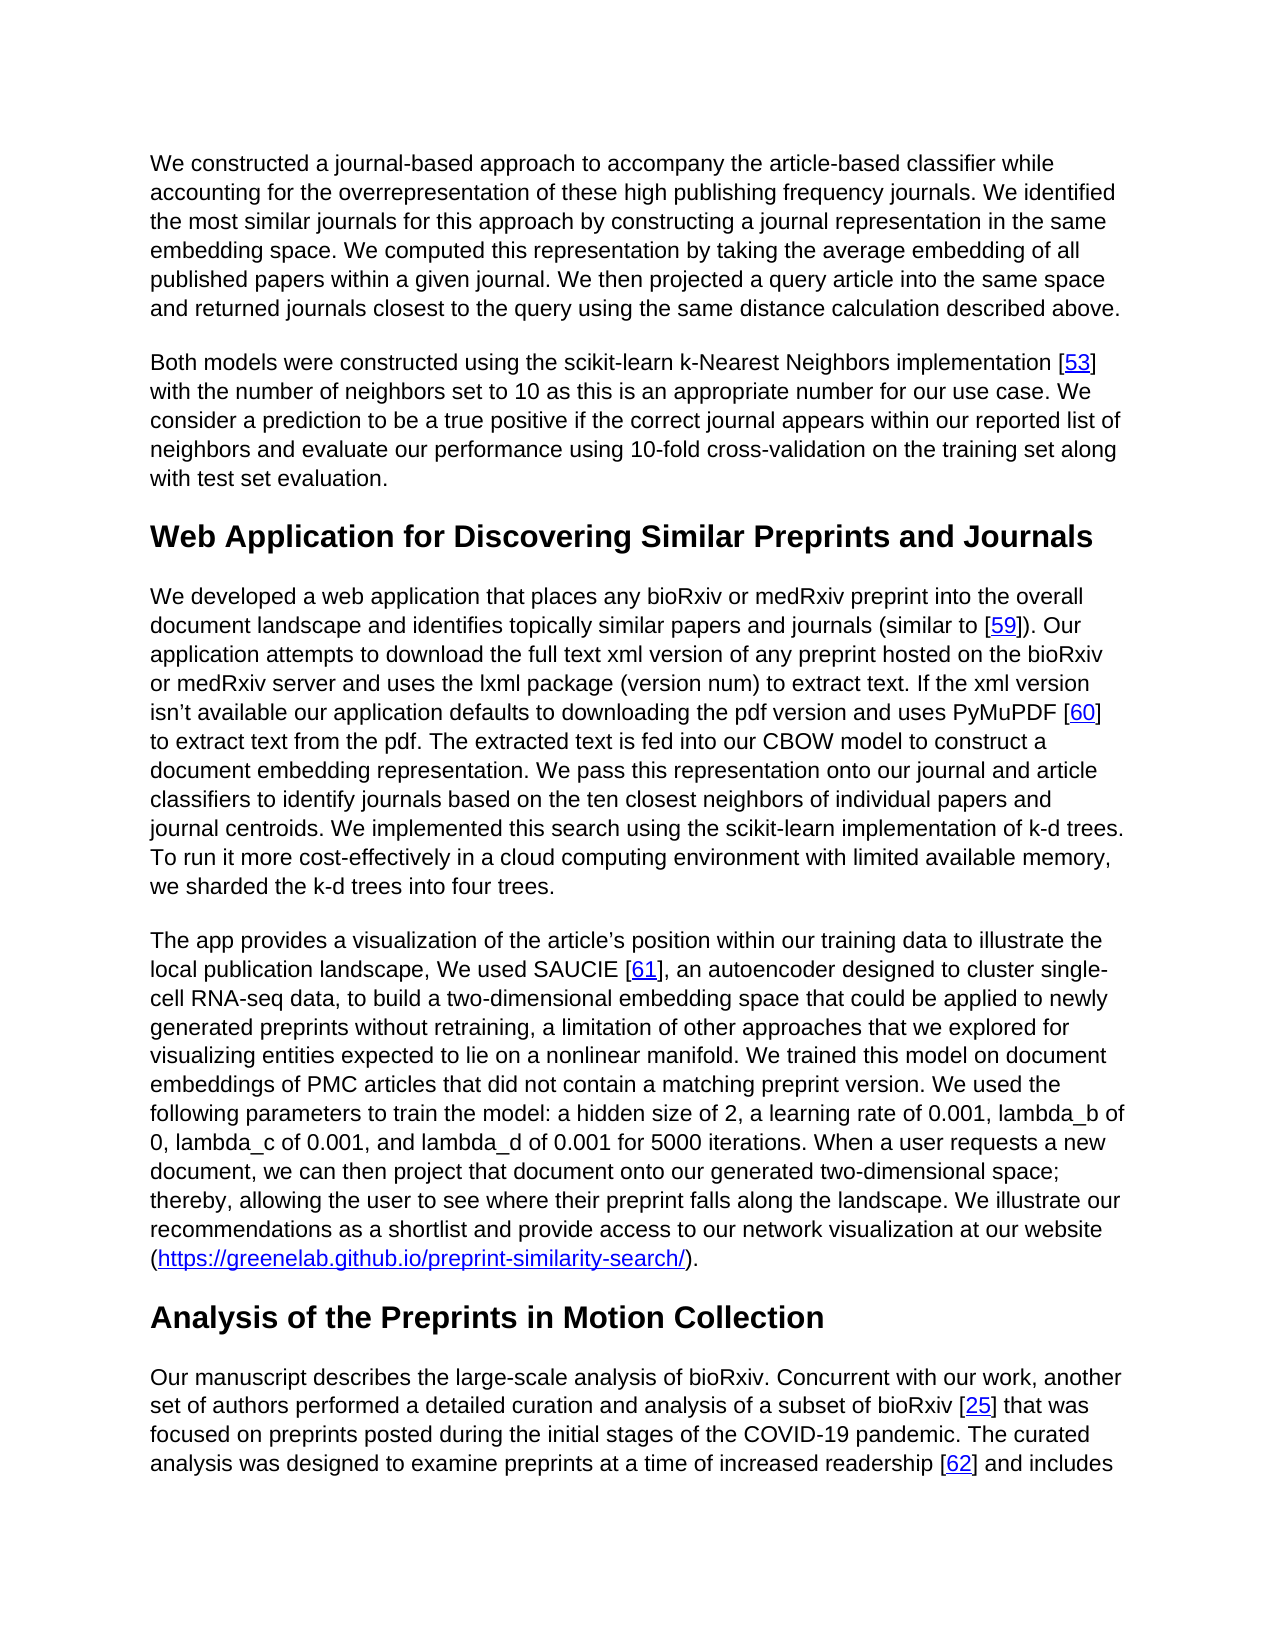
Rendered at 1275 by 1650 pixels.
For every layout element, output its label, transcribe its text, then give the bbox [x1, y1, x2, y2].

text We developed a web application that places any bioRxiv or medRxiv preprint into the overall document landscape and identifies topically similar papers and journals (similar to [59]). Our application attempts to download the full text xml version of any preprint hosted on the bioRxiv or medRxiv server and uses the lxml package (version num) to extract text. If the xml version isn’t available our application defaults to downloading the pdf version and uses PyMuPDF [60] to extract text from the pdf. The extracted text is fed into our CBOW model to construct a document embedding representation. We pass this representation onto our journal and article classifiers to identify journals based on the ten closest neighbors of individual papers and journal centroids. We implemented this search using the scikit-learn implementation of k-d trees. To run it more cost-effectively in a cloud computing environment with limited available memory, we sharded the k-d trees into four trees. [150, 583, 1125, 899]
text The app provides a visualization of the article’s position within our training data to illustrate the local publication landscape, We used SAUCIE [61], an autoencoder designed to cluster single-cell RNA-seq data, to build a two-dimensional embedding space that could be applied to newly generated preprints without retraining, a limitation of other approaches that we explored for visualizing entities expected to lie on a nonlinear manifold. We trained this model on document embeddings of PMC articles that did not contain a matching preprint version. We used the following parameters to train the model: a hidden size of 2, a learning rate of 0.001, lambda_b of 0, lambda_c of 0.001, and lambda_d of 0.001 for 5000 iterations. When a user requests a new document, we can then project that document onto our generated two-dimensional space; thereby, allowing the user to see where their preprint falls along the landscape. We illustrate our recommendations as a shortlist and provide access to our network visualization at our website (https://greenelab.github.io/preprint-similarity-search/). [150, 927, 1125, 1271]
text We constructed a journal-based approach to accompany the article-based classifier while accounting for the overrepresentation of these high publishing frequency journals. We identified the most similar journals for this approach by constructing a journal representation in the same embedding space. We computed this representation by taking the average embedding of all published papers within a given journal. We then projected a query article into the same space and returned journals closest to the query using the same distance calculation described above. [150, 150, 1125, 321]
subtitle Web Application for Discovering Similar Preprints and Journals [150, 518, 1125, 554]
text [150, 1363, 1125, 1477]
text Both models were constructed using the scikit-learn k-Nearest Neighbors implementation [53] with the number of neighbors set to 10 as this is an appropriate number for our use case. We consider a prediction to be a true positive if the correct journal appears within our reported list of neighbors and evaluate our performance using 10-fold cross-validation on the training set along with test set evaluation. [150, 349, 1125, 491]
subtitle Analysis of the Preprints in Motion Collection [150, 1299, 1125, 1335]
